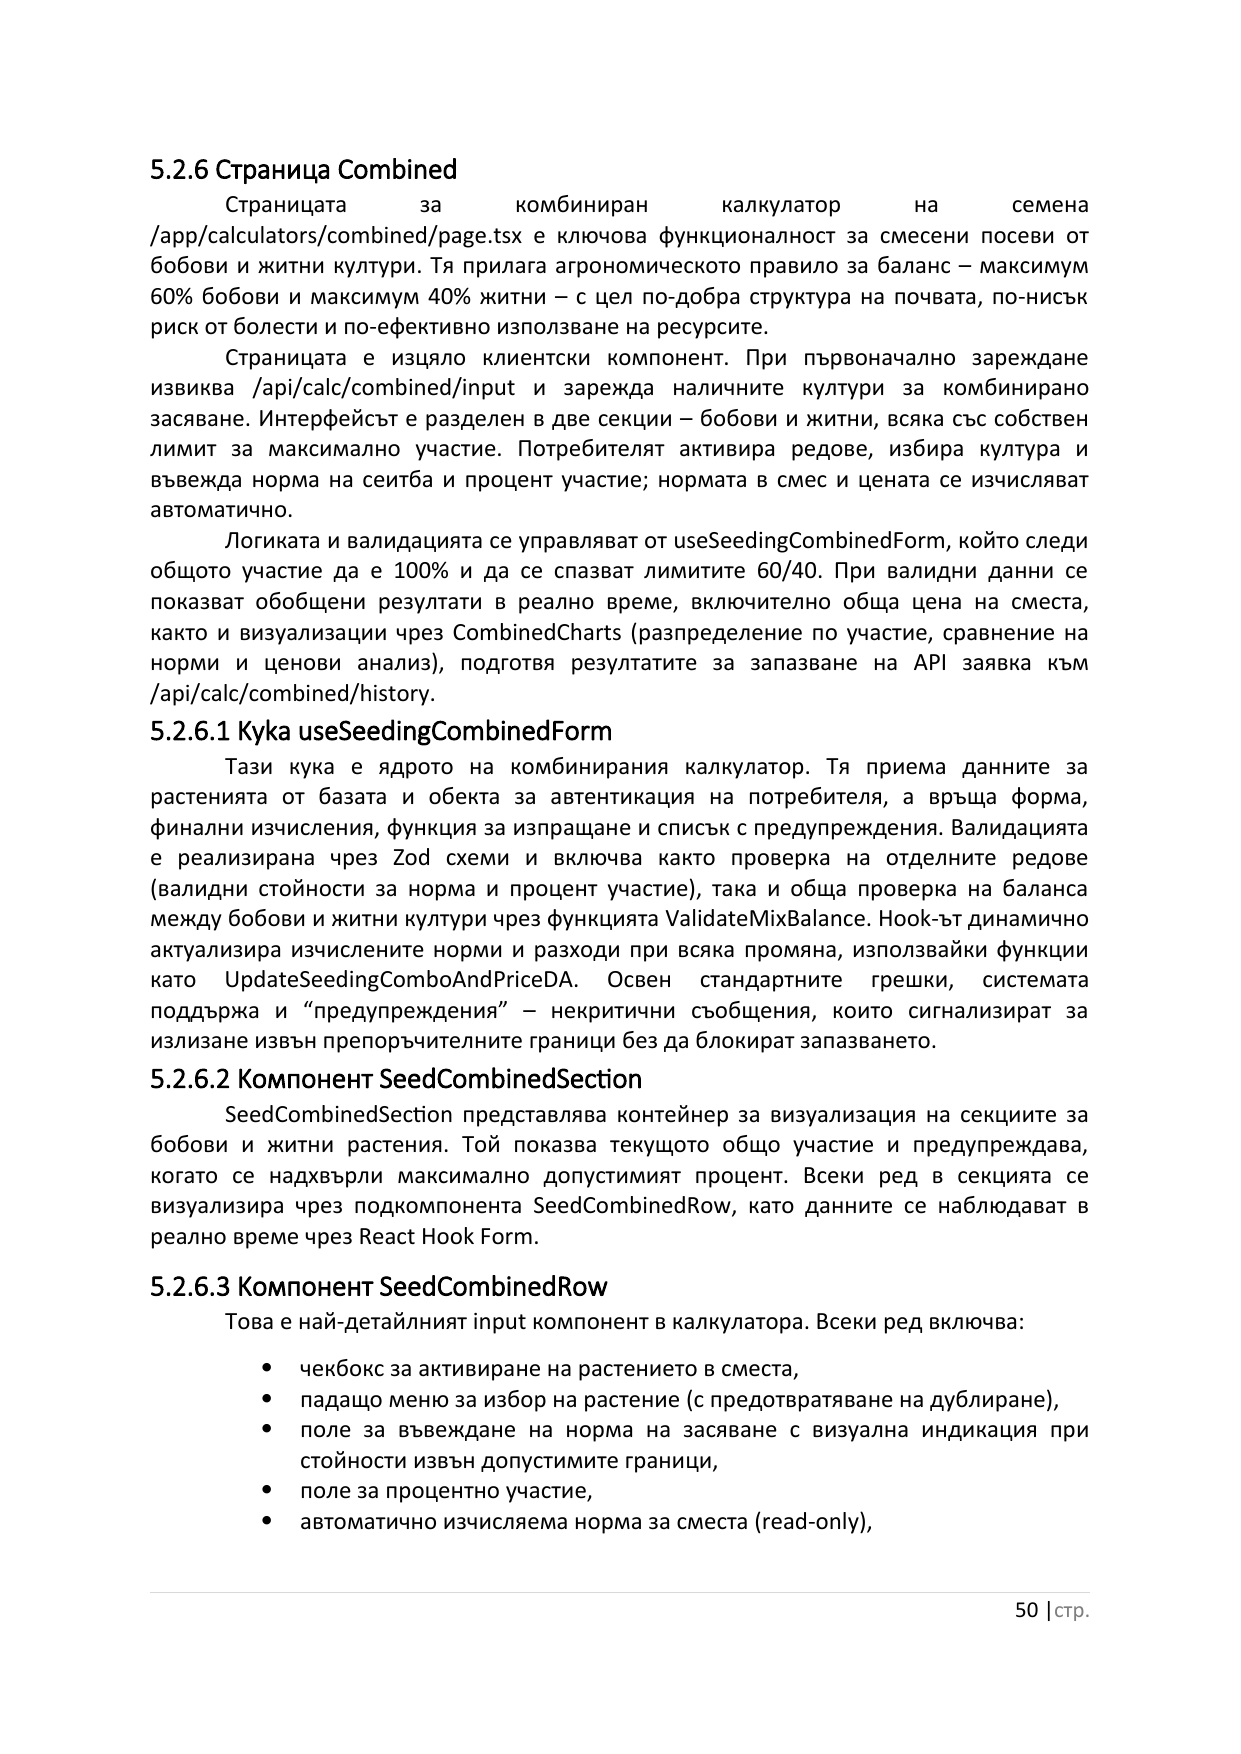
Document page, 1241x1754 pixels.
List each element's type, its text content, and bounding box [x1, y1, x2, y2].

subtitle 5.2.6.1 Кука useSeedingCombinedForm [150, 711, 1090, 747]
list автоматично изчисляема норма за сместа (read-only), [262, 1505, 1090, 1536]
text Тази кука е ядрото на комбинирания калкулатор. Тя приема данните за растенията от базата и обекта за автентикация на потребителя, а връща форма, финални изчисления, функция за изпращане и списък с предупреждения. Валидацията е реализирана чрез Zod схеми и включва както проверка на отделните редове (валидни стойности за норма и процент участие), така и обща проверка на баланса между бобови и житни култури чрез функцията ValidateMixBalance. Hook-ът динамично актуализира изчислените норми и разходи при всяка промяна, използвайки функции като UpdateSeedingComboAndPriceDA. Освен стандартните грешки, системата поддържа и “предупреждения” – некритични съобщения, които сигнализират за излизане извън препоръчителните граници без да блокират запазването. [150, 750, 1090, 1055]
subtitle 5.2.6.3 Компонент SeedCombinedRow [150, 1267, 1090, 1303]
text SeedCombinedSection представлява контейнер за визуализация на секциите за бобови и житни растения. Той показва текущото общо участие и предупреждава, когато се надхвърли максимално допустимият процент. Всеки ред в секцията се визуализира чрез подкомпонента SeedCombinedRow, като данните се наблюдават в реално време чрез React Hook Form. [150, 1098, 1090, 1250]
subtitle 5.2.6 Страница Combined [150, 150, 1090, 186]
text Страницата е изцяло клиентски компонент. При първоначално зареждане извиква /api/calc/combined/input и зарежда наличните култури за комбинирано засяване. Интерфейсът е разделен в две секции – бобови и житни, всяка със собствен лимит за максимално участие. Потребителят активира редове, избира култура и въвежда норма на сеитба и процент участие; нормата в смес и цената се изчисляват автоматично. [150, 341, 1090, 524]
text Логиката и валидацията се управляват от useSeedingCombinedForm, който следи общото участие да е 100% и да се спазват лимитите 60/40. При валидни данни се показват обобщени резултати в реално време, включително обща цена на сместа, както и визуализации чрез CombinedCharts (разпределение по участие, сравнение на норми и ценови анализ), подготвя резултатите за запазване на API заявка към /api/calc/combined/history. [150, 524, 1090, 707]
text Страницата за комбиниран калкулатор на семена /app/calculators/combined/page.tsx е ключова функционалност за смесени посеви от бобови и житни култури. Тя прилага агрономическото правило за баланс – максимум 60% бобови и максимум 40% житни – с цел по-добра структура на почвата, по-нисък риск от болести и по-ефективно използване на ресурсите. [150, 188, 1090, 341]
list чекбокс за активиране на растението в сместа, [262, 1353, 1090, 1383]
list поле за въвеждане на норма на засяване с визуална индикация при стойности извън допустимите граници, [262, 1414, 1090, 1475]
list падащо меню за избор на растение (с предотвратяване на дублиране), [262, 1383, 1090, 1414]
text Това е най-детайлният input компонент в калкулатора. Всеки ред включва: [150, 1305, 1090, 1336]
subtitle 5.2.6.2 Компонент SeedCombinedSection [150, 1059, 1090, 1095]
list поле за процентно участие, [262, 1475, 1090, 1505]
